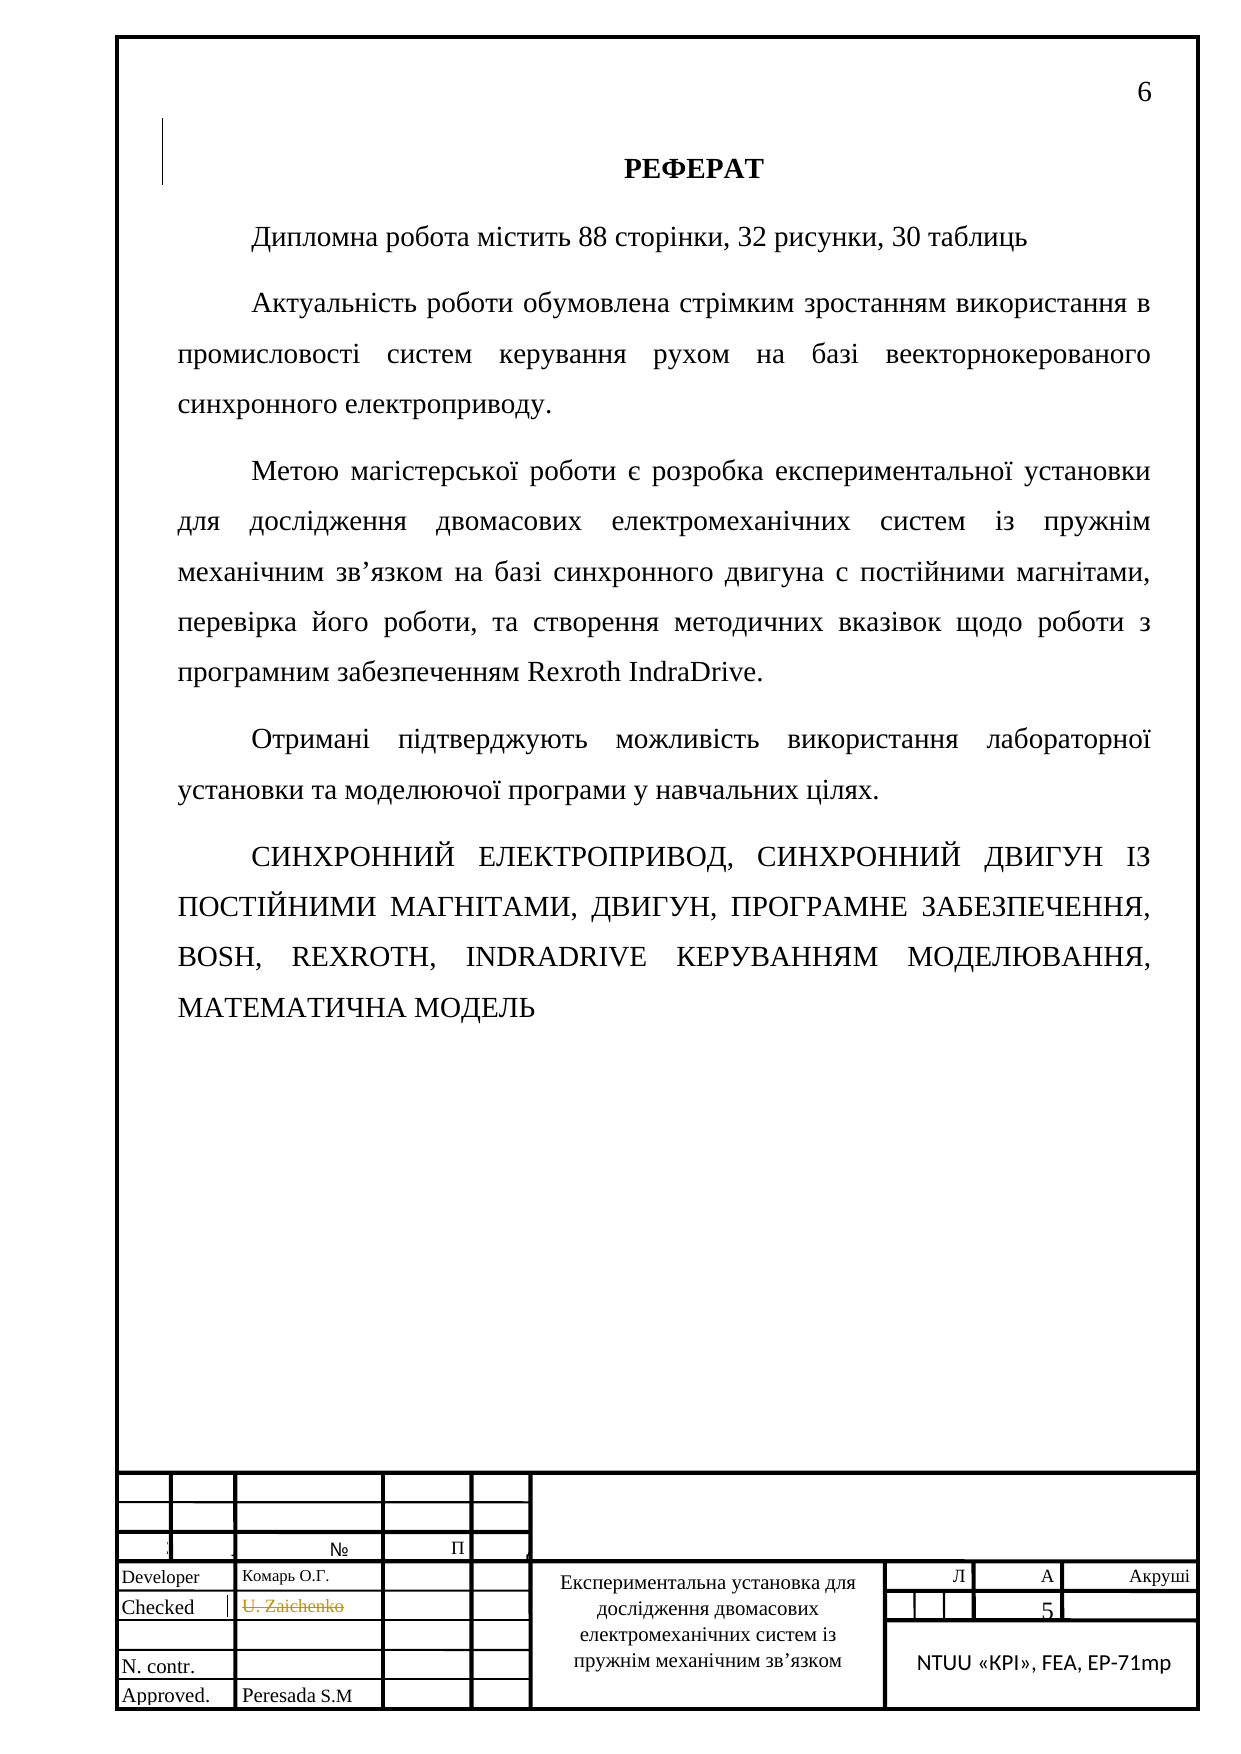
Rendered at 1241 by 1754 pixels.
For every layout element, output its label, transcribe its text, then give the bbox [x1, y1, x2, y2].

text Метою магістерської роботи є розробка експериментальної установки для дослідження двомасових електромеханічних систем із пружнім механічним зв’язком на базі синхронного двигуна с постійними магнітами, перевірка його роботи, та створення методичних вказівок щодо роботи з програмним забезпеченням Rexroth IndraDrive. [177, 453, 1152, 688]
text Отримані підтверджують можливість використання лабораторної установки та моделюючої програми у навчальних цілях. [177, 721, 1152, 805]
text РЕФЕРАТ [177, 152, 1152, 185]
text СИНХРОННИЙ ЕЛЕКТРОПРИВОД, СИНХРОННИЙ ДВИГУН ІЗ ПОСТІЙНИМИ МАГНІТАМИ, ДВИГУН, ПРОГРАМНЕ ЗАБЕЗПЕЧЕННЯ, BOSH, REXROTH, INDRADRIVE КЕРУВАННЯМ МОДЕЛЮВАННЯ, МАТЕМАТИЧНА МОДЕЛЬ [177, 839, 1152, 1023]
text Актуальність роботи обумовлена стрімким зростанням використання в промисловості систем керування рухом на базі веекторнокерованого синхронного електроприводу. [177, 286, 1152, 420]
text Дипломна робота містить 88 сторінки, 32 рисунки, 30 таблиць [177, 219, 1152, 252]
